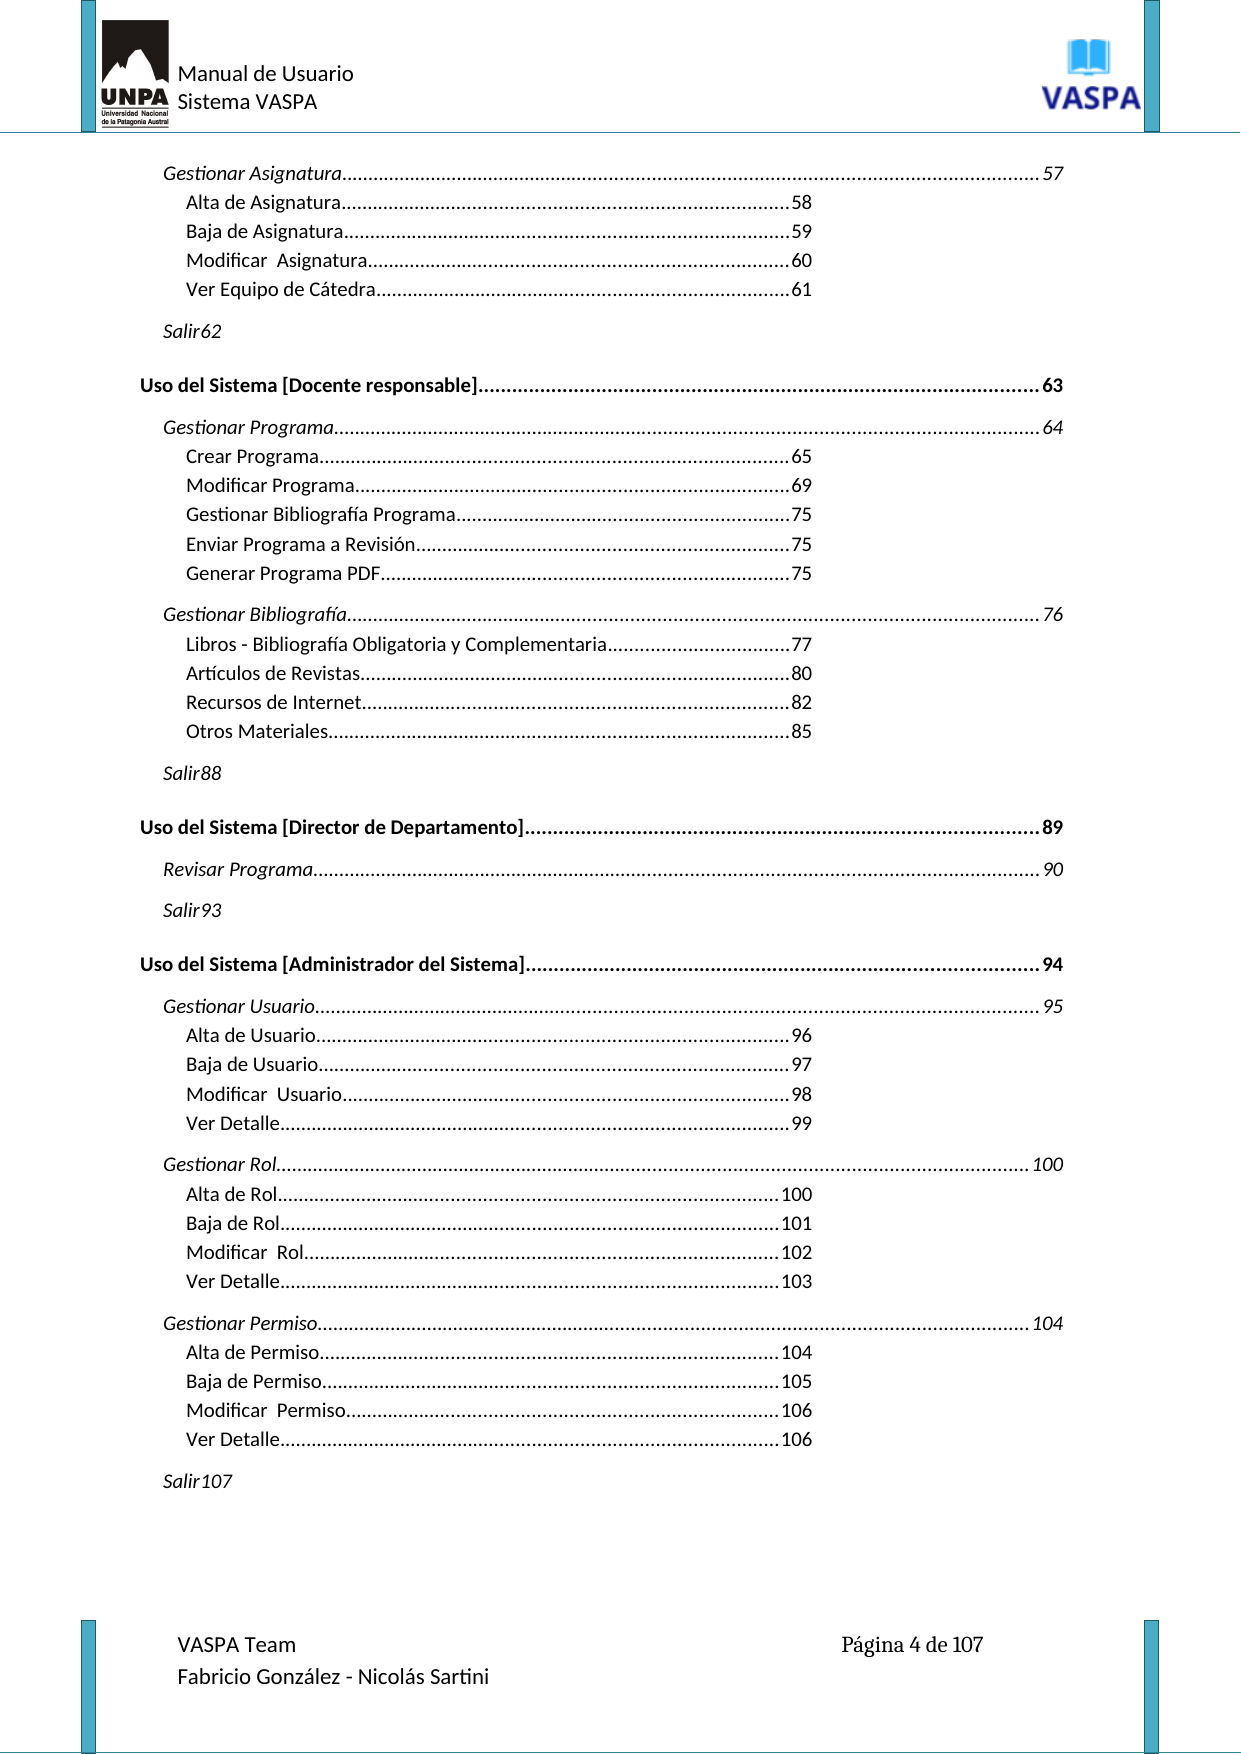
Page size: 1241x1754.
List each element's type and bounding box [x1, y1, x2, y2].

picture [100, 18, 170, 129]
picture [1036, 19, 1146, 129]
